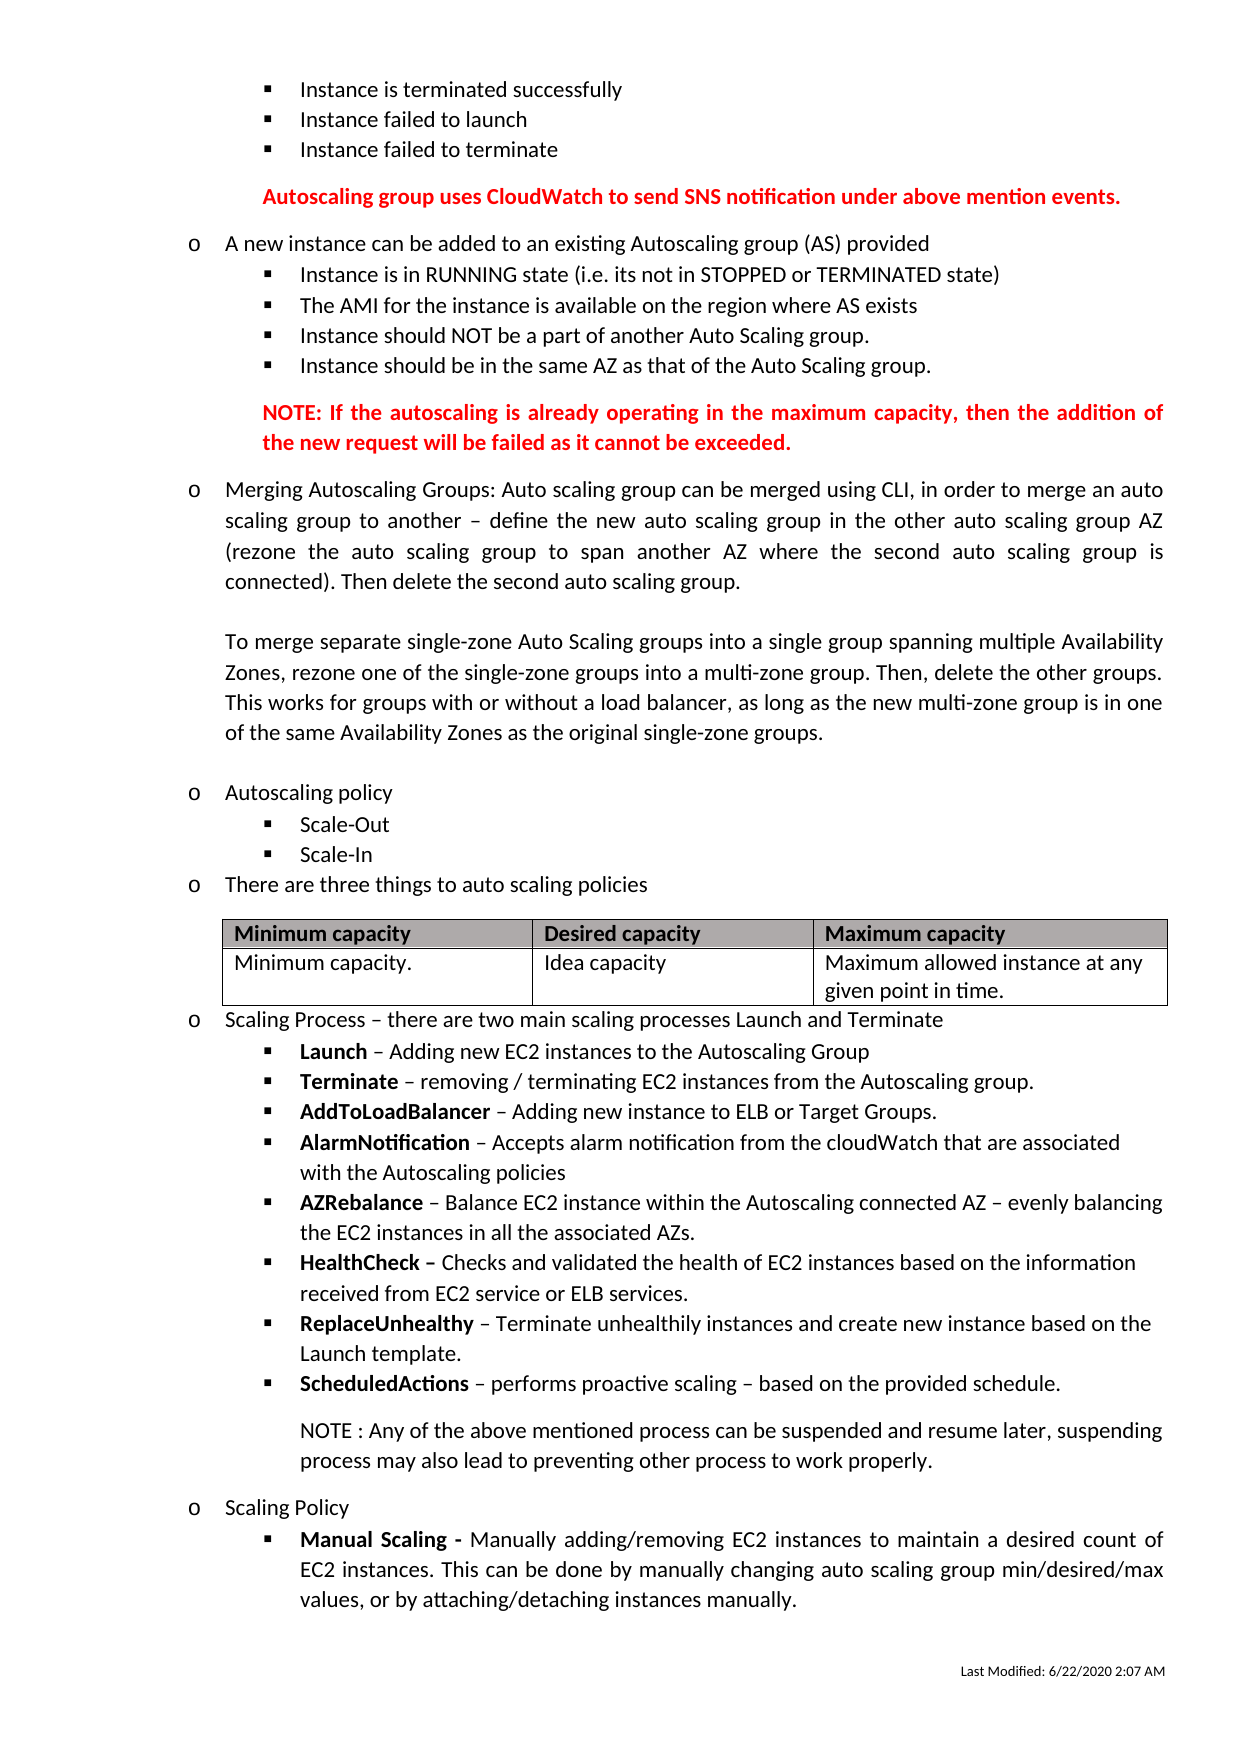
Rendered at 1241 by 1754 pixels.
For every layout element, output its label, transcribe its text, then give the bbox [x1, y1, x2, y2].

list Instance failed to terminate [262, 135, 1165, 163]
list Instance is terminated successfully [262, 75, 1165, 103]
list There are three things to auto scaling policies [187, 870, 1165, 899]
list Instance is in RUNNING state (i.e. its not in STOPPED or TERMINATED state) [262, 261, 1165, 289]
list Instance failed to launch [262, 105, 1165, 133]
list To merge separate single-zone Auto Scaling groups into a single group spanning multiple Availability Zones, rezone one of the single-zone groups into a multi-zone group. Then, delete the other groups. This works for groups with or without a load balancer, as long as the new multi-zone group is in one of the same Availability Zones as the original single-zone groups. [225, 627, 1165, 746]
list Autoscaling policy [187, 778, 1165, 808]
list The AMI for the instance is available on the region where AS exists [262, 291, 1165, 319]
list Scale-Out [262, 810, 1165, 838]
list ReplaceUnhealthy – Terminate unhealthily instances and create new instance based on the Launch template. [262, 1309, 1165, 1367]
list ScheduledActions – performs proactive scaling – based on the provided schedule. [262, 1369, 1165, 1397]
list Merging Autoscaling Groups: Auto scaling group can be merged using CLI, in order to merge an auto scaling group to another – define the new auto scaling group in the other auto scaling group AZ (rezone the auto scaling group to span another AZ where the second auto scaling group is connected). Then delete the second auto scaling group. [187, 475, 1165, 595]
list Scaling Process – there are two main scaling processes Launch and Terminate [187, 1006, 1165, 1035]
text Autoscaling group uses CloudWatch to send SNS notification under above mention events. [225, 182, 1165, 210]
text NOTE: If the autoscaling is already operating in the maximum capacity, then the addition of the new request will be failed as it cannot be exceeded. [262, 398, 1165, 456]
list Launch – Adding new EC2 instances to the Autoscaling Group [262, 1037, 1165, 1065]
list Scale-In [262, 840, 1165, 868]
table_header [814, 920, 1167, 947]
list Instance should be in the same AZ as that of the Auto Scaling group. [262, 351, 1165, 379]
list AZRebalance – Balance EC2 instance within the Autoscaling connected AZ – evenly balancing the EC2 instances in all the associated AZs. [262, 1188, 1165, 1246]
list Terminate – removing / terminating EC2 instances from the Autoscaling group. [262, 1067, 1165, 1095]
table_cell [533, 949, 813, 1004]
list Manual Scaling - Manually adding/removing EC2 instances to maintain a desired count of EC2 instances. This can be done by manually changing auto scaling group min/desired/max values, or by attaching/detaching instances manually. [262, 1525, 1165, 1613]
list AddToLoadBalancer – Adding new instance to ELB or Target Groups. [262, 1097, 1165, 1126]
text NOTE : Any of the above mentioned process can be suspended and resume later, suspending process may also lead to preventing other process to work properly. [300, 1416, 1165, 1474]
list HealthCheck – Checks and validated the health of EC2 instances based on the information received from EC2 service or ELB services. [262, 1248, 1165, 1307]
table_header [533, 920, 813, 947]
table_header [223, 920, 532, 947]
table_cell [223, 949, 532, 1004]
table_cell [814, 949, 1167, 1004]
list Scaling Policy [187, 1493, 1165, 1522]
list AlarmNotification – Accepts alarm notification from the cloudWatch that are associated with the Autoscaling policies [262, 1128, 1165, 1186]
list Instance should NOT be a part of another Auto Scaling group. [262, 321, 1165, 349]
list A new instance can be added to an existing Autoscaling group (AS) provided [187, 229, 1165, 258]
